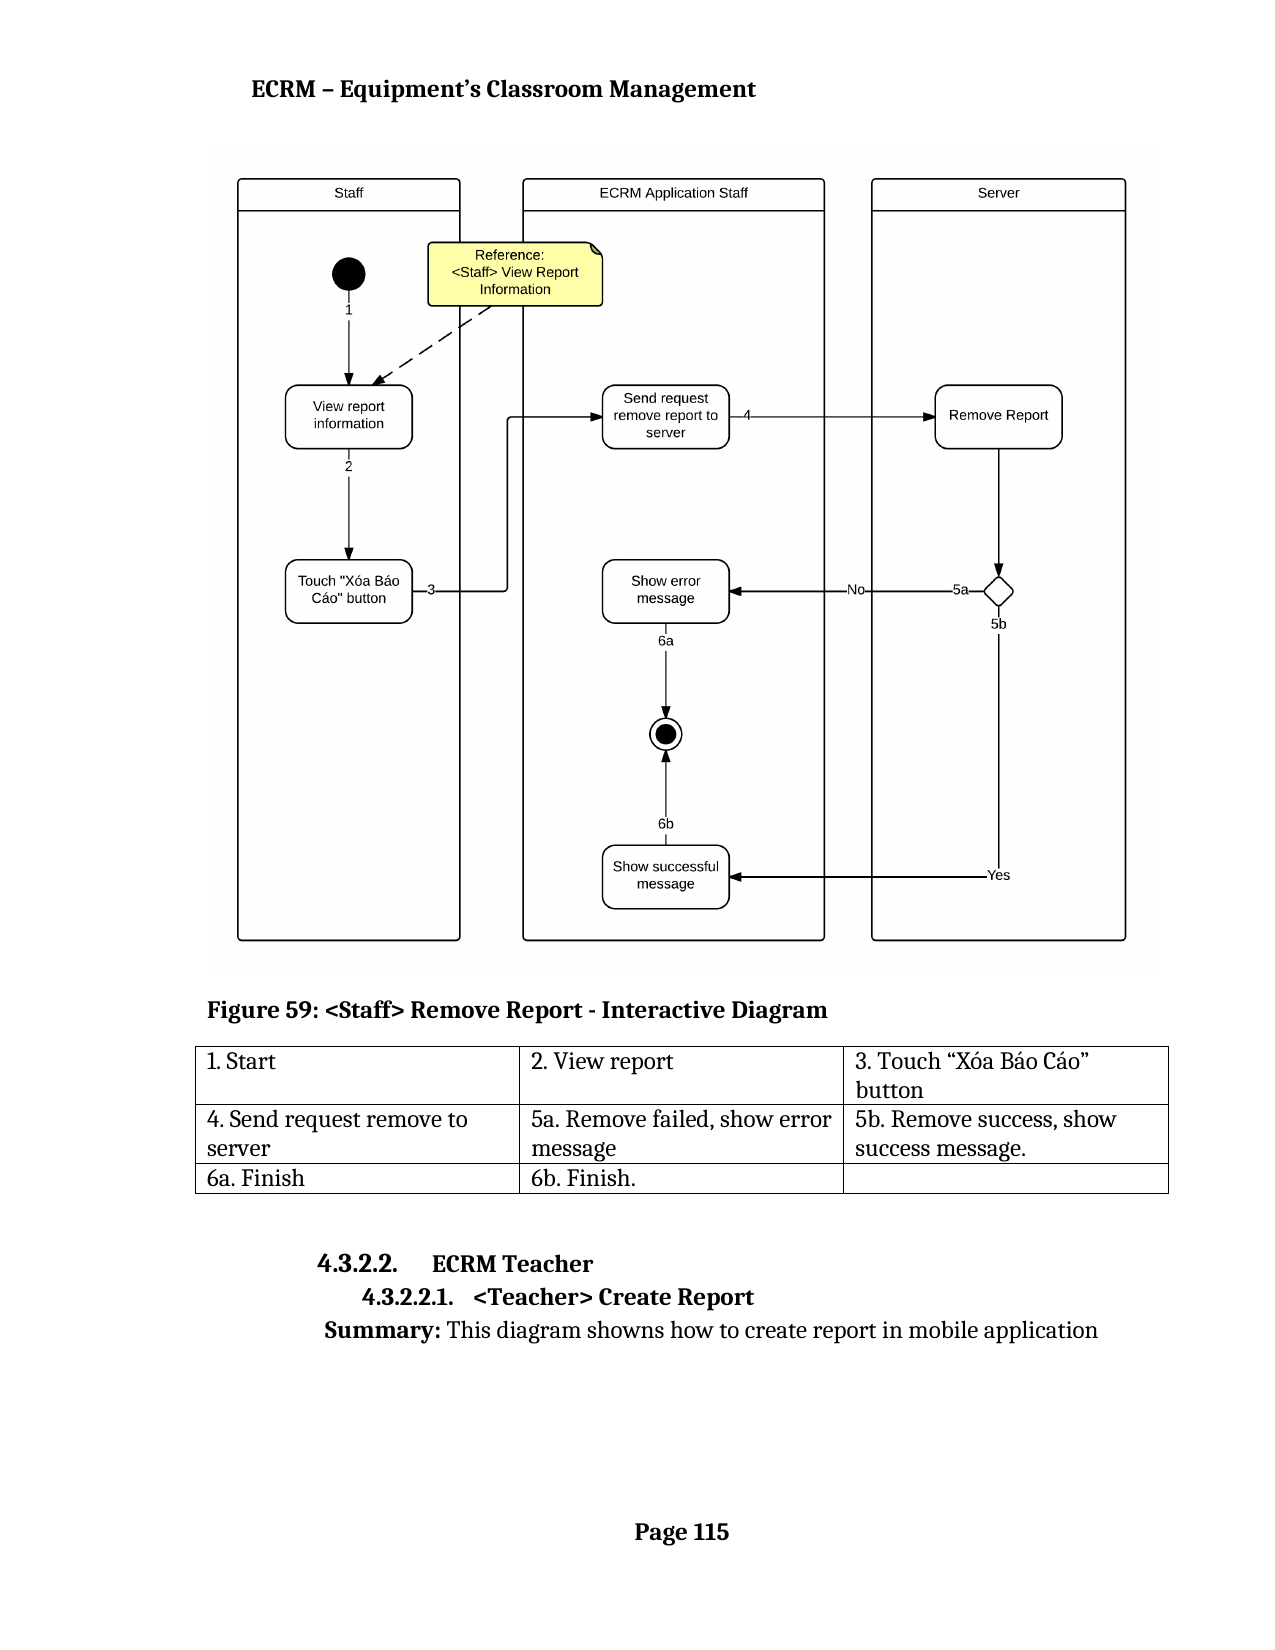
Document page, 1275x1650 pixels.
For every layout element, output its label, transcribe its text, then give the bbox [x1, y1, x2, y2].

list Summary: This diagram showns how to create report in mobile application [325, 1316, 1157, 1345]
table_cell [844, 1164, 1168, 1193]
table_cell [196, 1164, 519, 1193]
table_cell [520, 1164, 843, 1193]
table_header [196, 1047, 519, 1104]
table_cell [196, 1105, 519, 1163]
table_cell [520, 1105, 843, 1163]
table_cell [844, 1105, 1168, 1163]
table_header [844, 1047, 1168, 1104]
list <Teacher> Create Report [454, 1283, 1157, 1312]
picture [206, 147, 1157, 972]
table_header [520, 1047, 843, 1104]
list ECRM Teacher [317, 1248, 1157, 1279]
